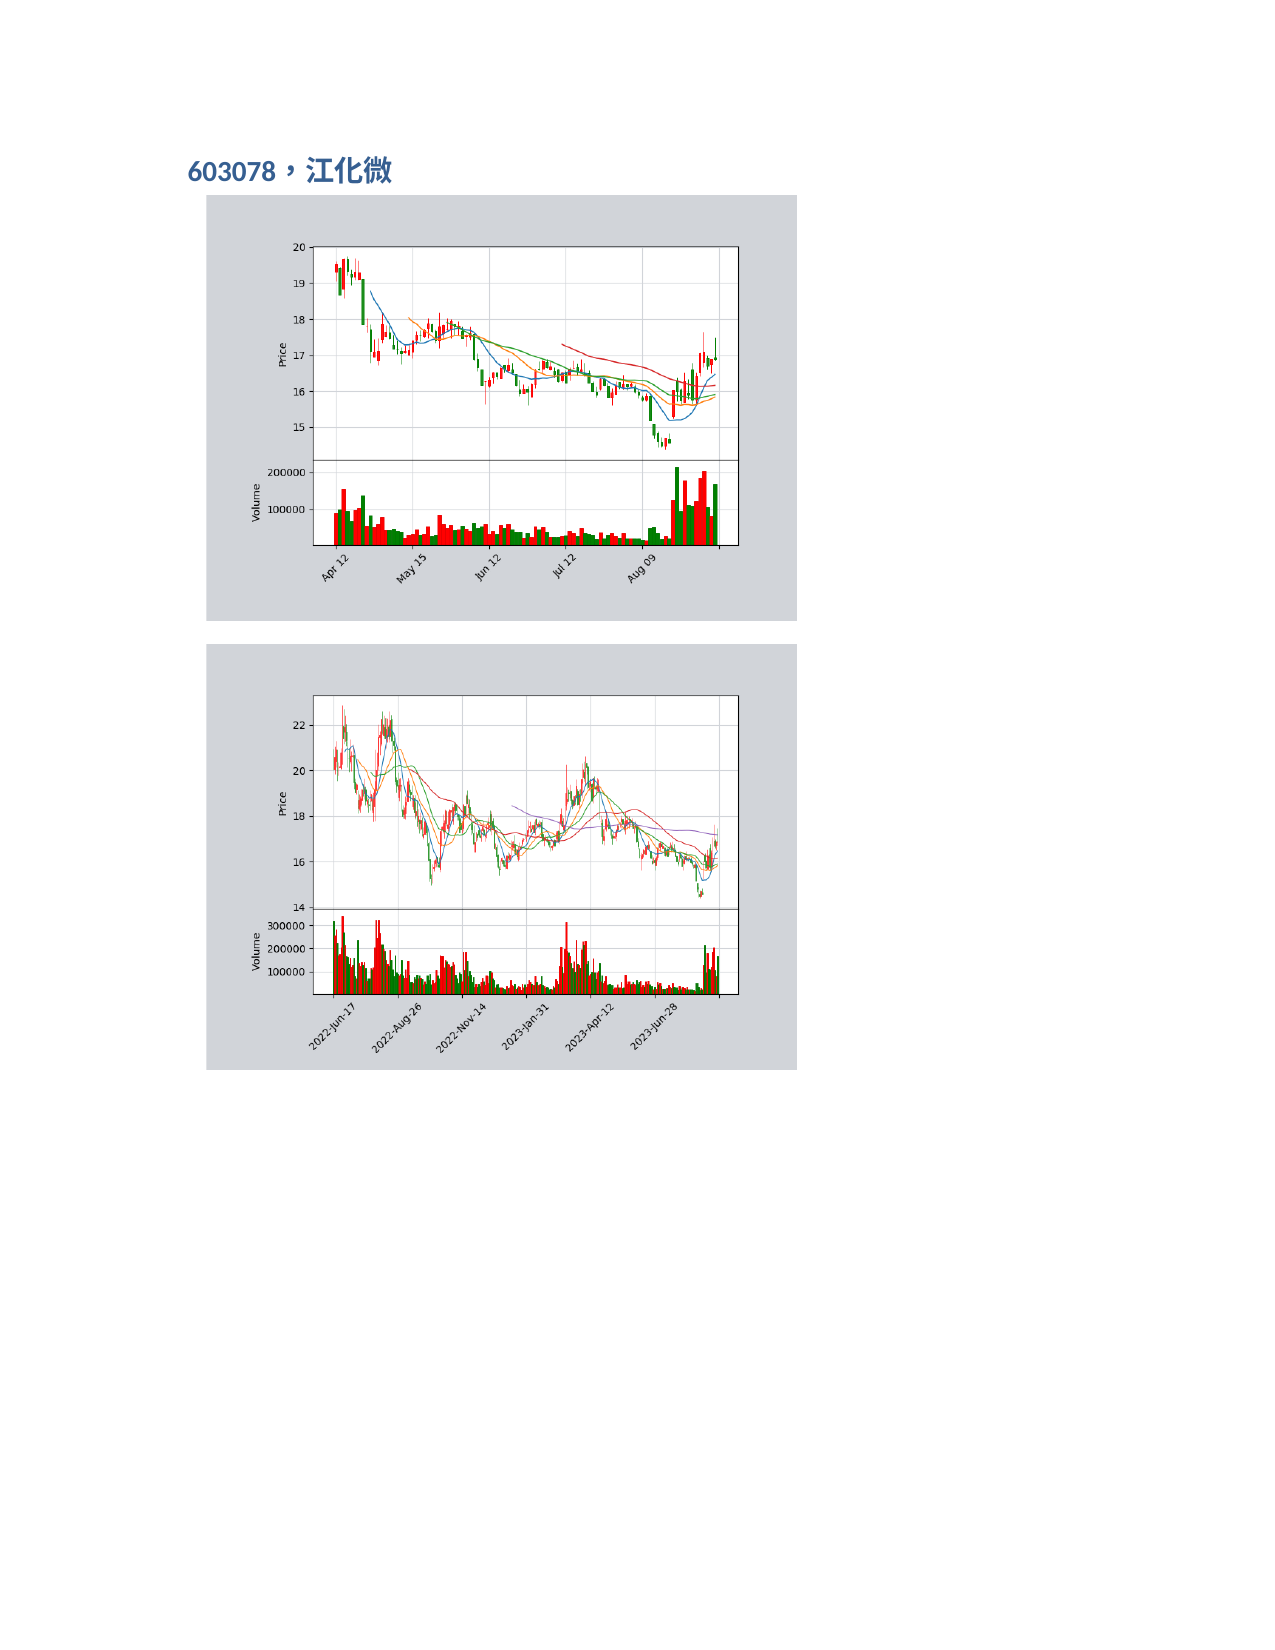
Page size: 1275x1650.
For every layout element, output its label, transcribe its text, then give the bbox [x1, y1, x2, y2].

picture [206, 644, 797, 1070]
subtitle 603078，江化微 [187, 150, 1087, 190]
picture [206, 195, 797, 621]
